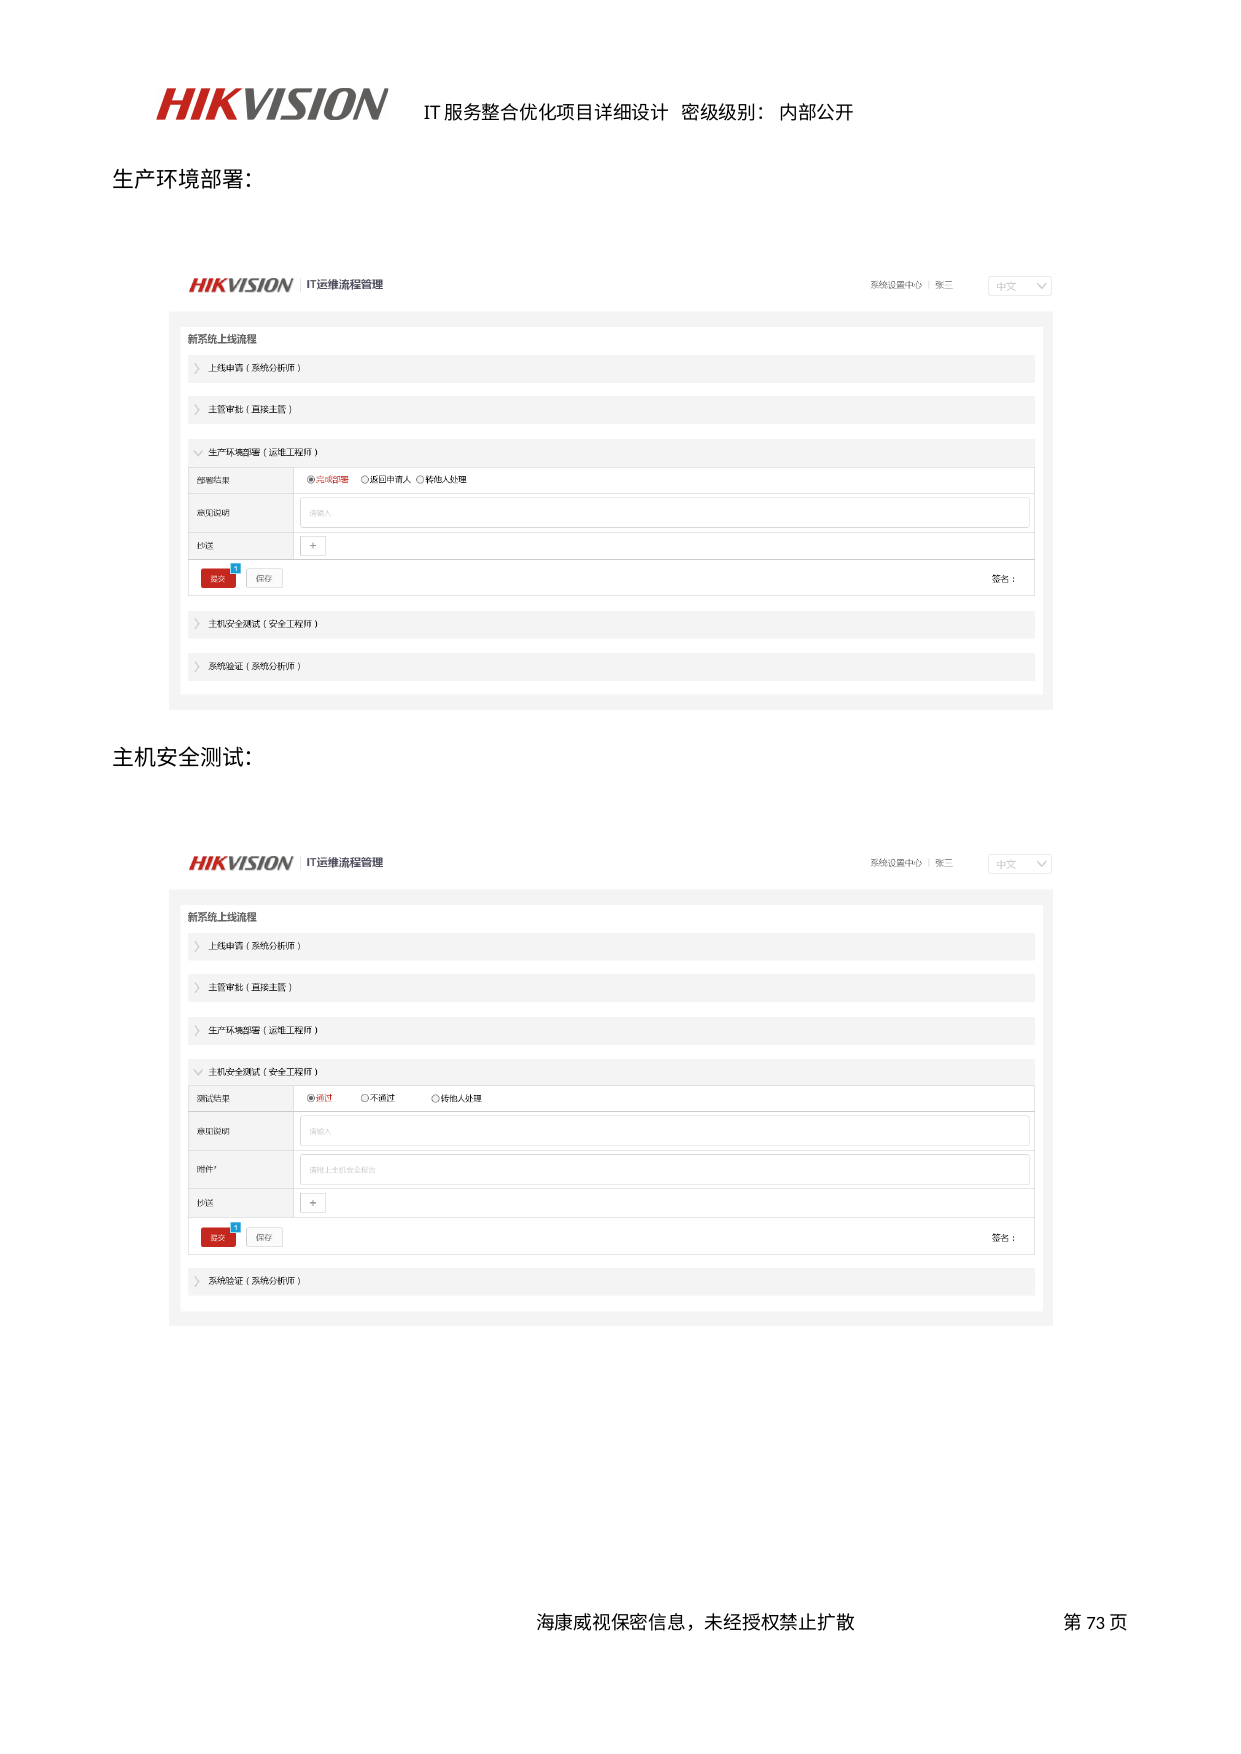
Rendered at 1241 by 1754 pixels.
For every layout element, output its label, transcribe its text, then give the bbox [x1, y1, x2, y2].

picture [112, 784, 1058, 1326]
picture [156, 88, 389, 120]
picture [112, 207, 1058, 710]
text 生产环境部署： [112, 162, 1128, 194]
text 主机安全测试： [112, 739, 1128, 772]
